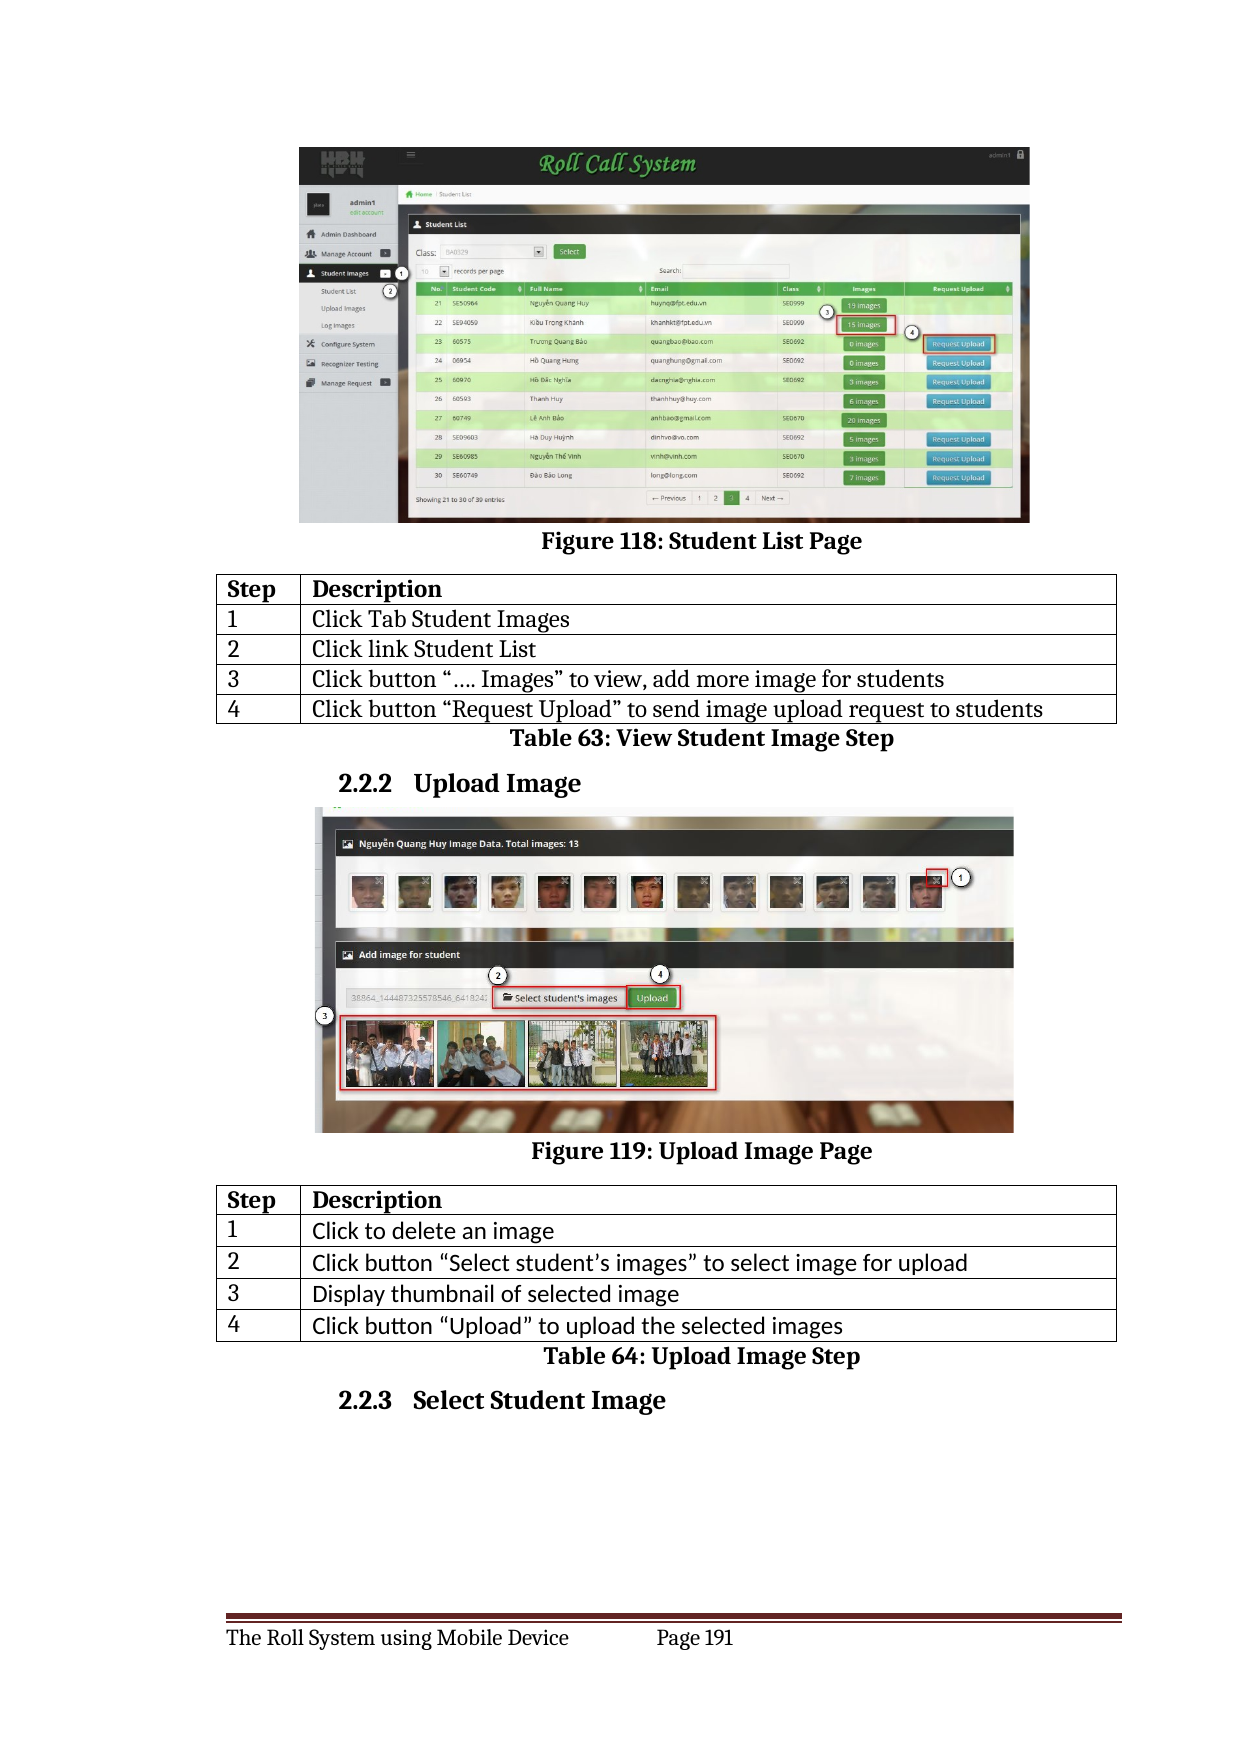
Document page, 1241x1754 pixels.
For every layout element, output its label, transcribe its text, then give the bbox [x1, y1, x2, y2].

subtitle Select Student Image [338, 1385, 1122, 1416]
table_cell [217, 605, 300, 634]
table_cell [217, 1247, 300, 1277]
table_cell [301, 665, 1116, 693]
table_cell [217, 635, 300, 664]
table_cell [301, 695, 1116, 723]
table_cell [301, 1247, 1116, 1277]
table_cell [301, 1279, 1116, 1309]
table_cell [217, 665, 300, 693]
list Table 63: View Student Image Step [282, 724, 1122, 753]
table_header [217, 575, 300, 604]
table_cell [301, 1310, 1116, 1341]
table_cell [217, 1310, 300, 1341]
list Table 64: Upload Image Step [282, 1342, 1122, 1370]
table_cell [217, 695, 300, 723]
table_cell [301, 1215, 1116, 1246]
picture [314, 807, 1014, 1133]
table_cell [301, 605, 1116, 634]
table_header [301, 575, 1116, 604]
list Figure 119: Upload Image Page [282, 1137, 1122, 1166]
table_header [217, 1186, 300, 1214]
subtitle Upload Image [338, 768, 1122, 799]
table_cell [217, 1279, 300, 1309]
list Figure 118: Student List Page [282, 527, 1122, 555]
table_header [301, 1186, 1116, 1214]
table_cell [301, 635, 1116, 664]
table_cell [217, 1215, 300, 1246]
picture [299, 147, 1030, 523]
